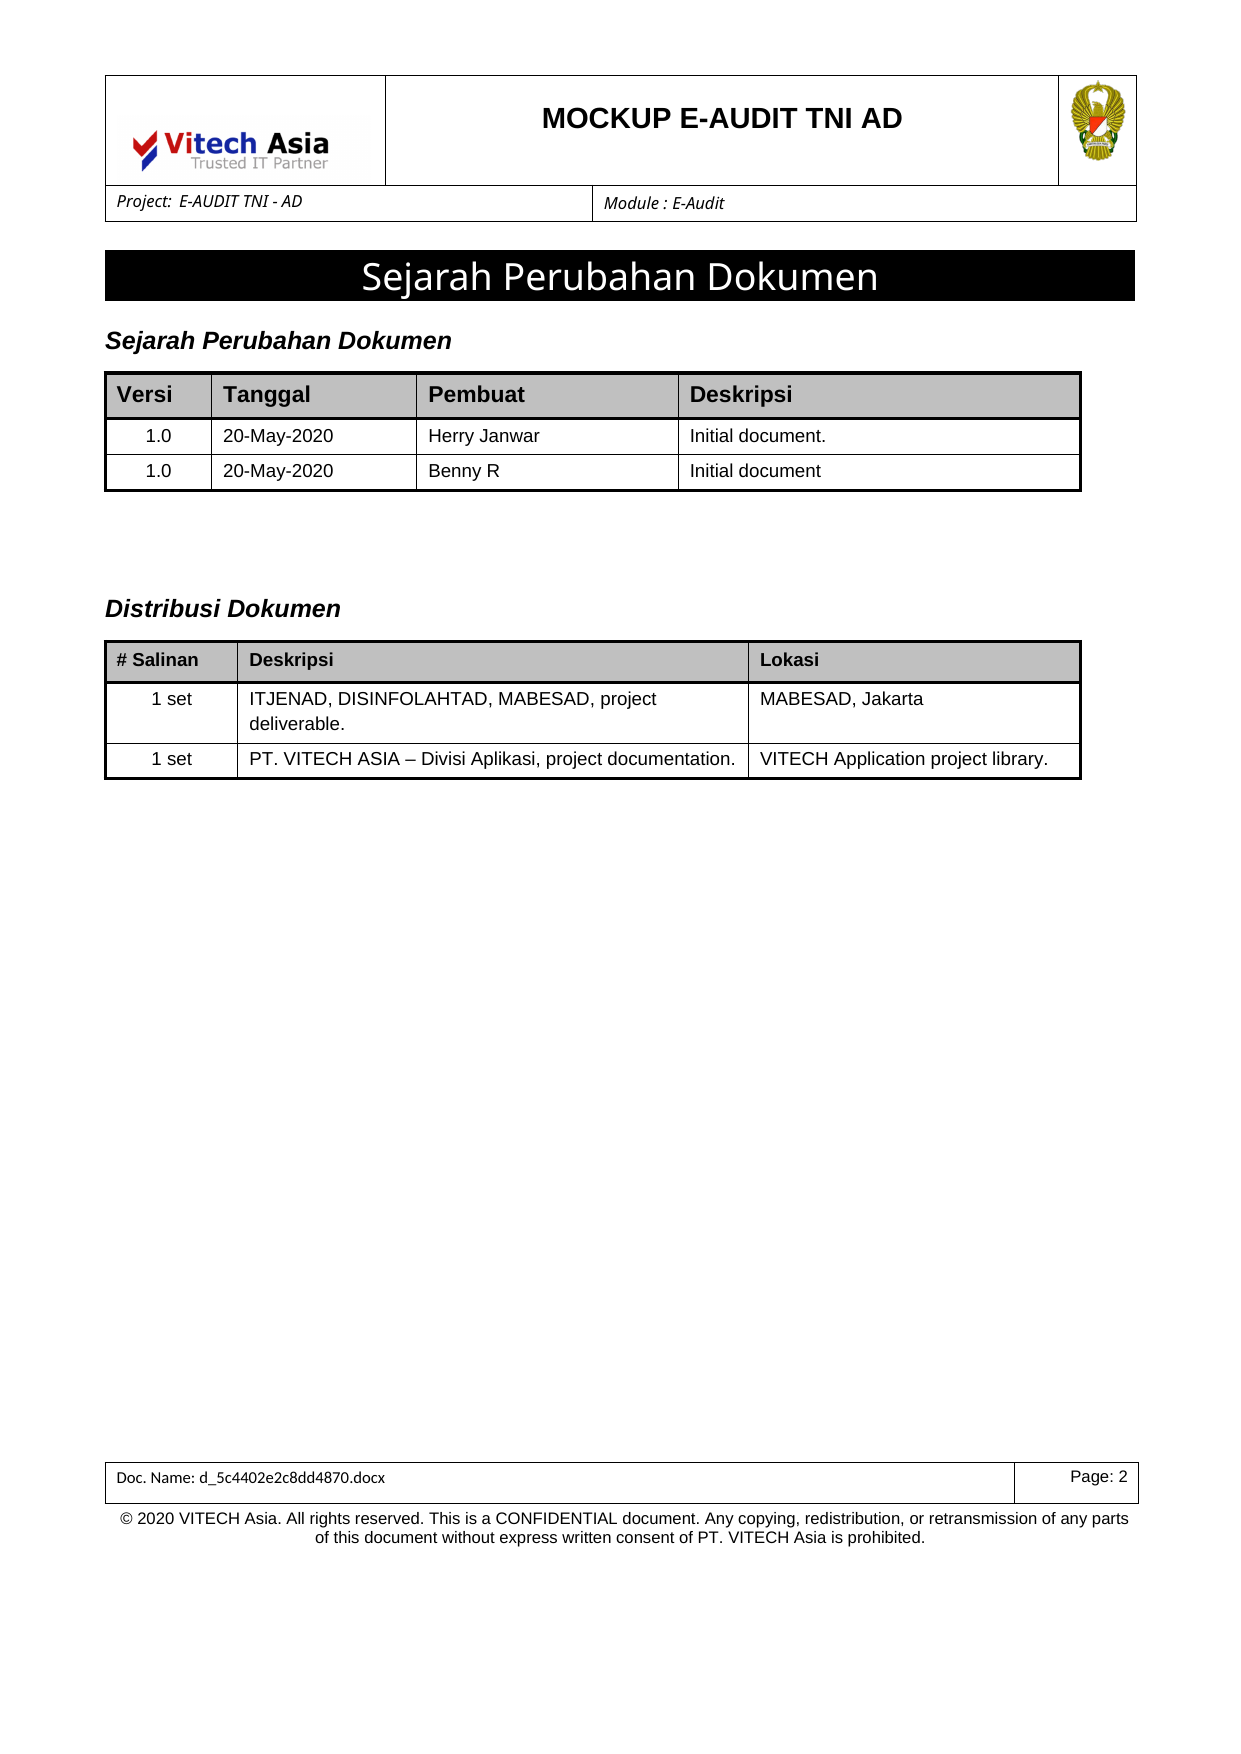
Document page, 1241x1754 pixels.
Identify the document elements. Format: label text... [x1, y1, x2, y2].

table_cell 1.0 [107, 455, 211, 489]
text Sejarah Perubahan Dokumen [105, 326, 1135, 355]
table_cell PT. VITECH ASIA – Divisi Aplikasi, project documentation. [238, 744, 748, 777]
picture [1063, 77, 1132, 164]
table_header Pembuat [417, 375, 678, 417]
table_header Versi [107, 375, 211, 417]
text Distribusi Dokumen [105, 594, 1135, 623]
table_cell MABESAD, Jakarta [749, 684, 1079, 742]
table_header Deskripsi [679, 375, 1079, 417]
table_cell Initial document [679, 455, 1079, 489]
table_cell 20-May-2020 [212, 455, 416, 489]
table_cell Benny R [417, 455, 678, 489]
table_cell VITECH Application project library. [749, 744, 1079, 777]
table_cell Initial document. [679, 420, 1079, 454]
table_cell 1 set [107, 684, 237, 742]
table_cell 1.0 [107, 420, 211, 454]
table_cell ITJENAD, DISINFOLAHTAD, MABESAD, project deliverable. [238, 684, 748, 742]
table_header Lokasi [749, 643, 1079, 681]
table_header # Salinan [107, 643, 237, 681]
table_header Deskripsi [238, 643, 748, 681]
table_header Tanggal [212, 375, 416, 417]
table_cell Herry Janwar [417, 420, 678, 454]
table_cell 1 set [107, 744, 237, 777]
picture [116, 115, 372, 185]
table_cell 20-May-2020 [212, 420, 416, 454]
subtitle Sejarah Perubahan Dokumen [105, 250, 1135, 301]
